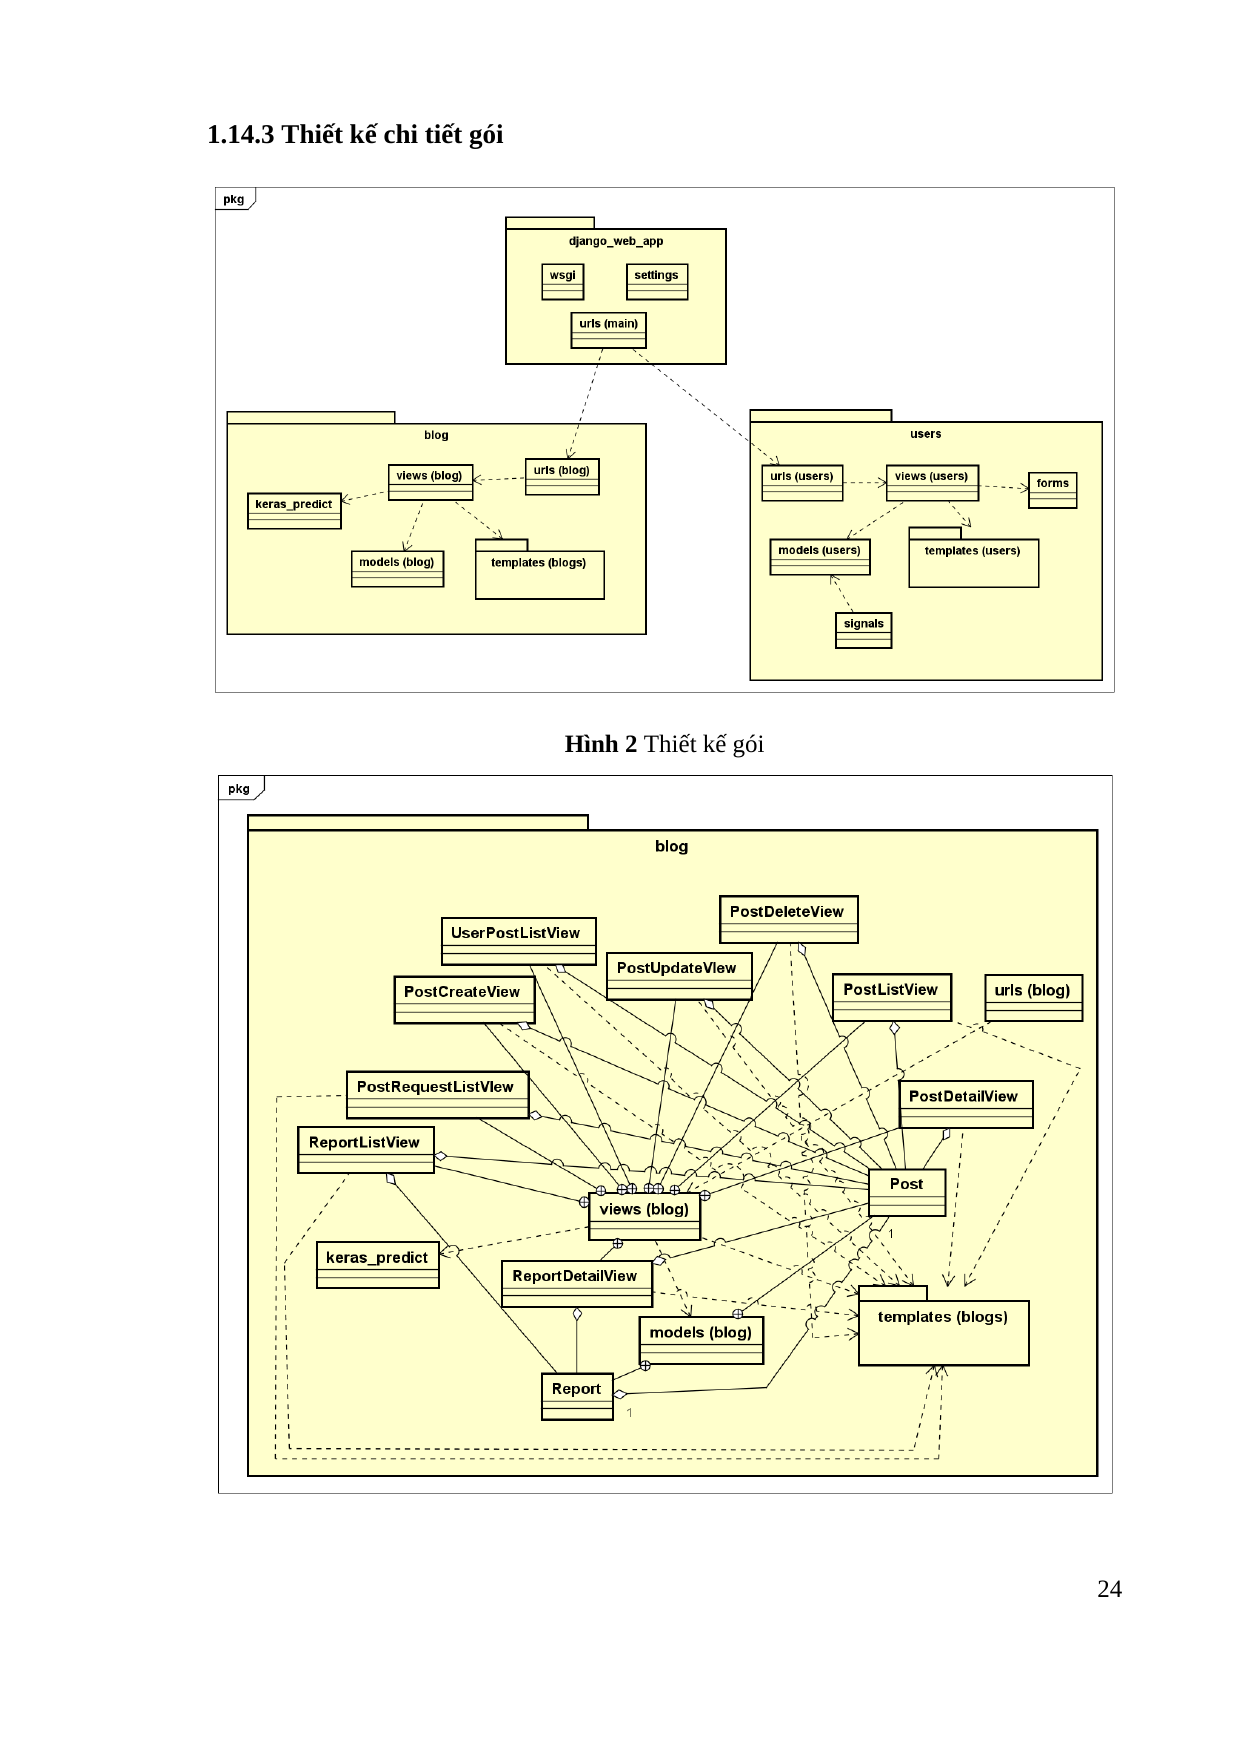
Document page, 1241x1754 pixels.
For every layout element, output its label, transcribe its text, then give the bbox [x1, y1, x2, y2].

picture [207, 179, 1122, 700]
subtitle Thiết kế chi tiết gói [207, 118, 1122, 149]
picture [208, 766, 1121, 1502]
